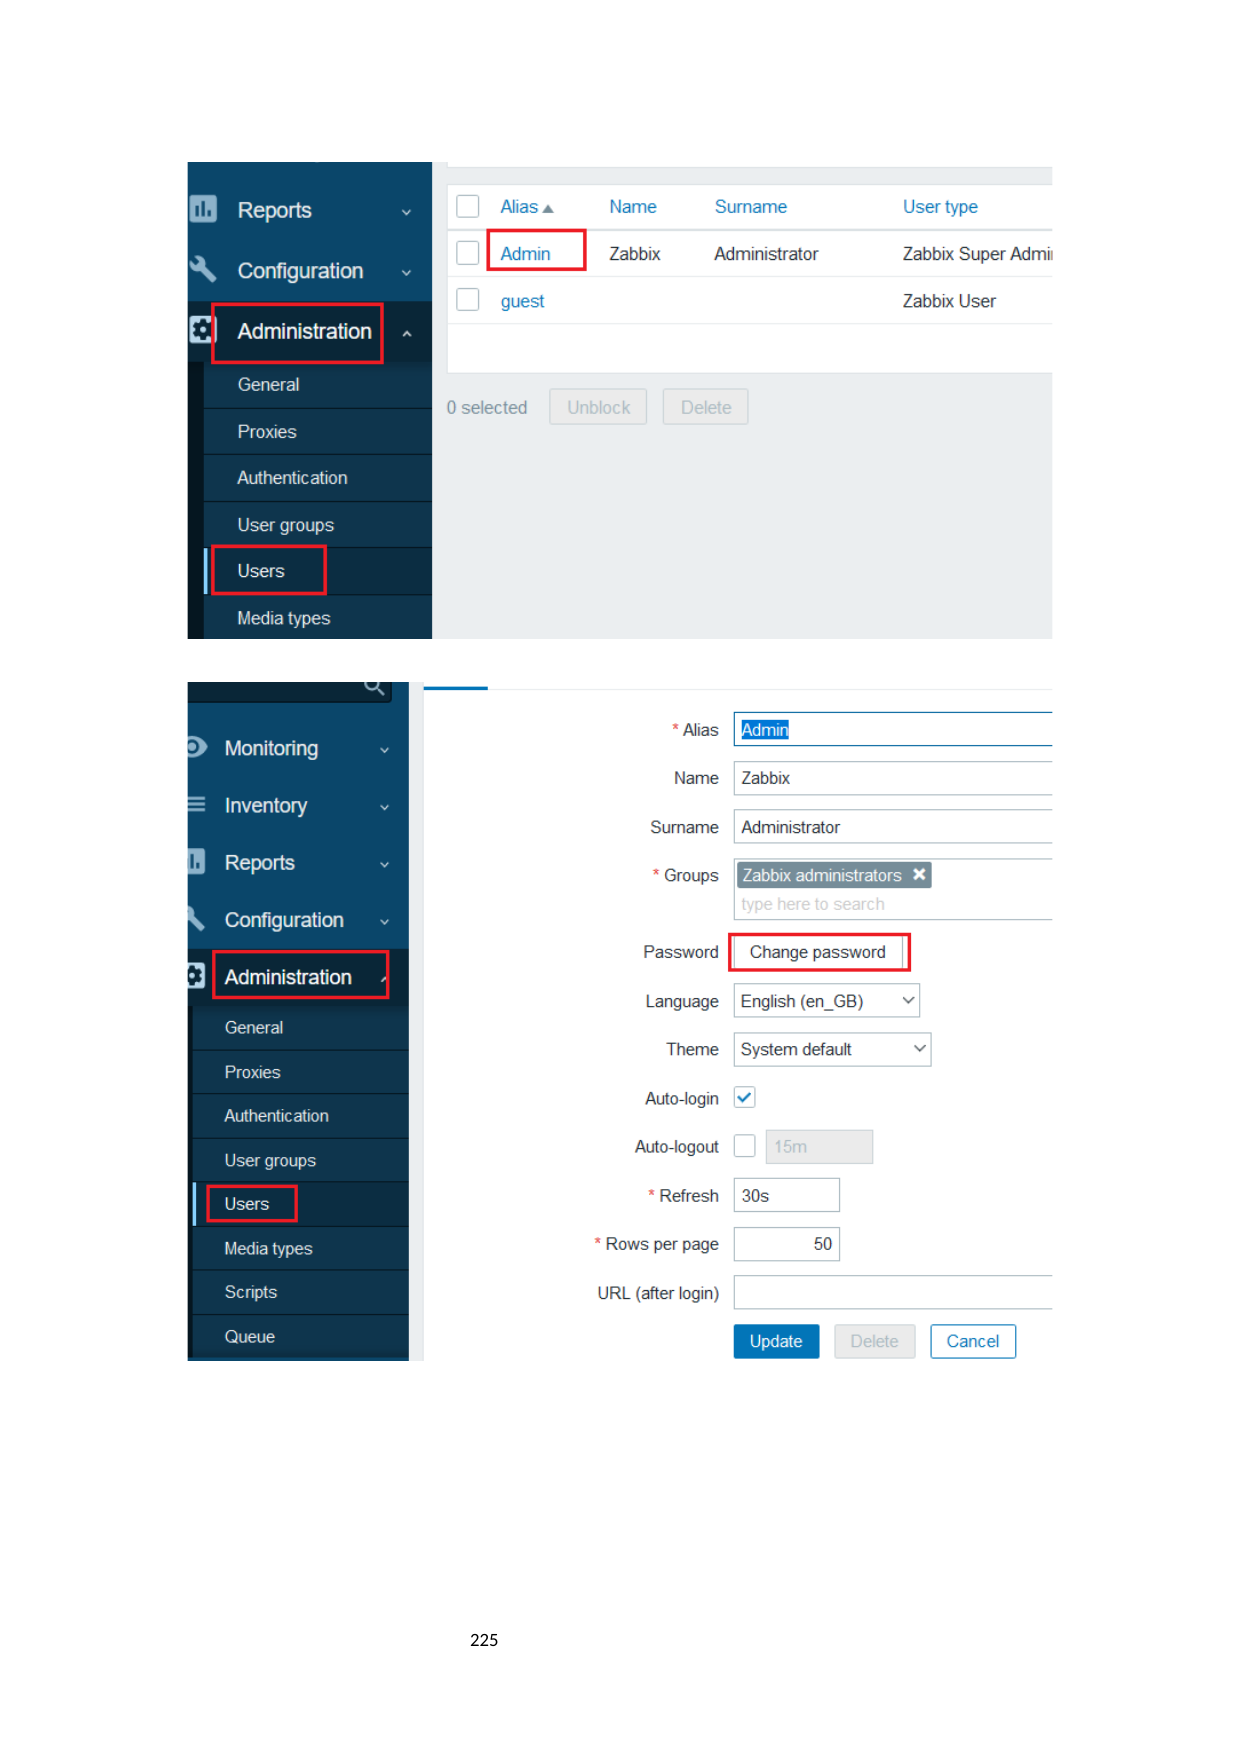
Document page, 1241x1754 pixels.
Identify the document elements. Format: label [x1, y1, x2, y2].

picture [187, 162, 1053, 639]
picture [187, 682, 1053, 1361]
